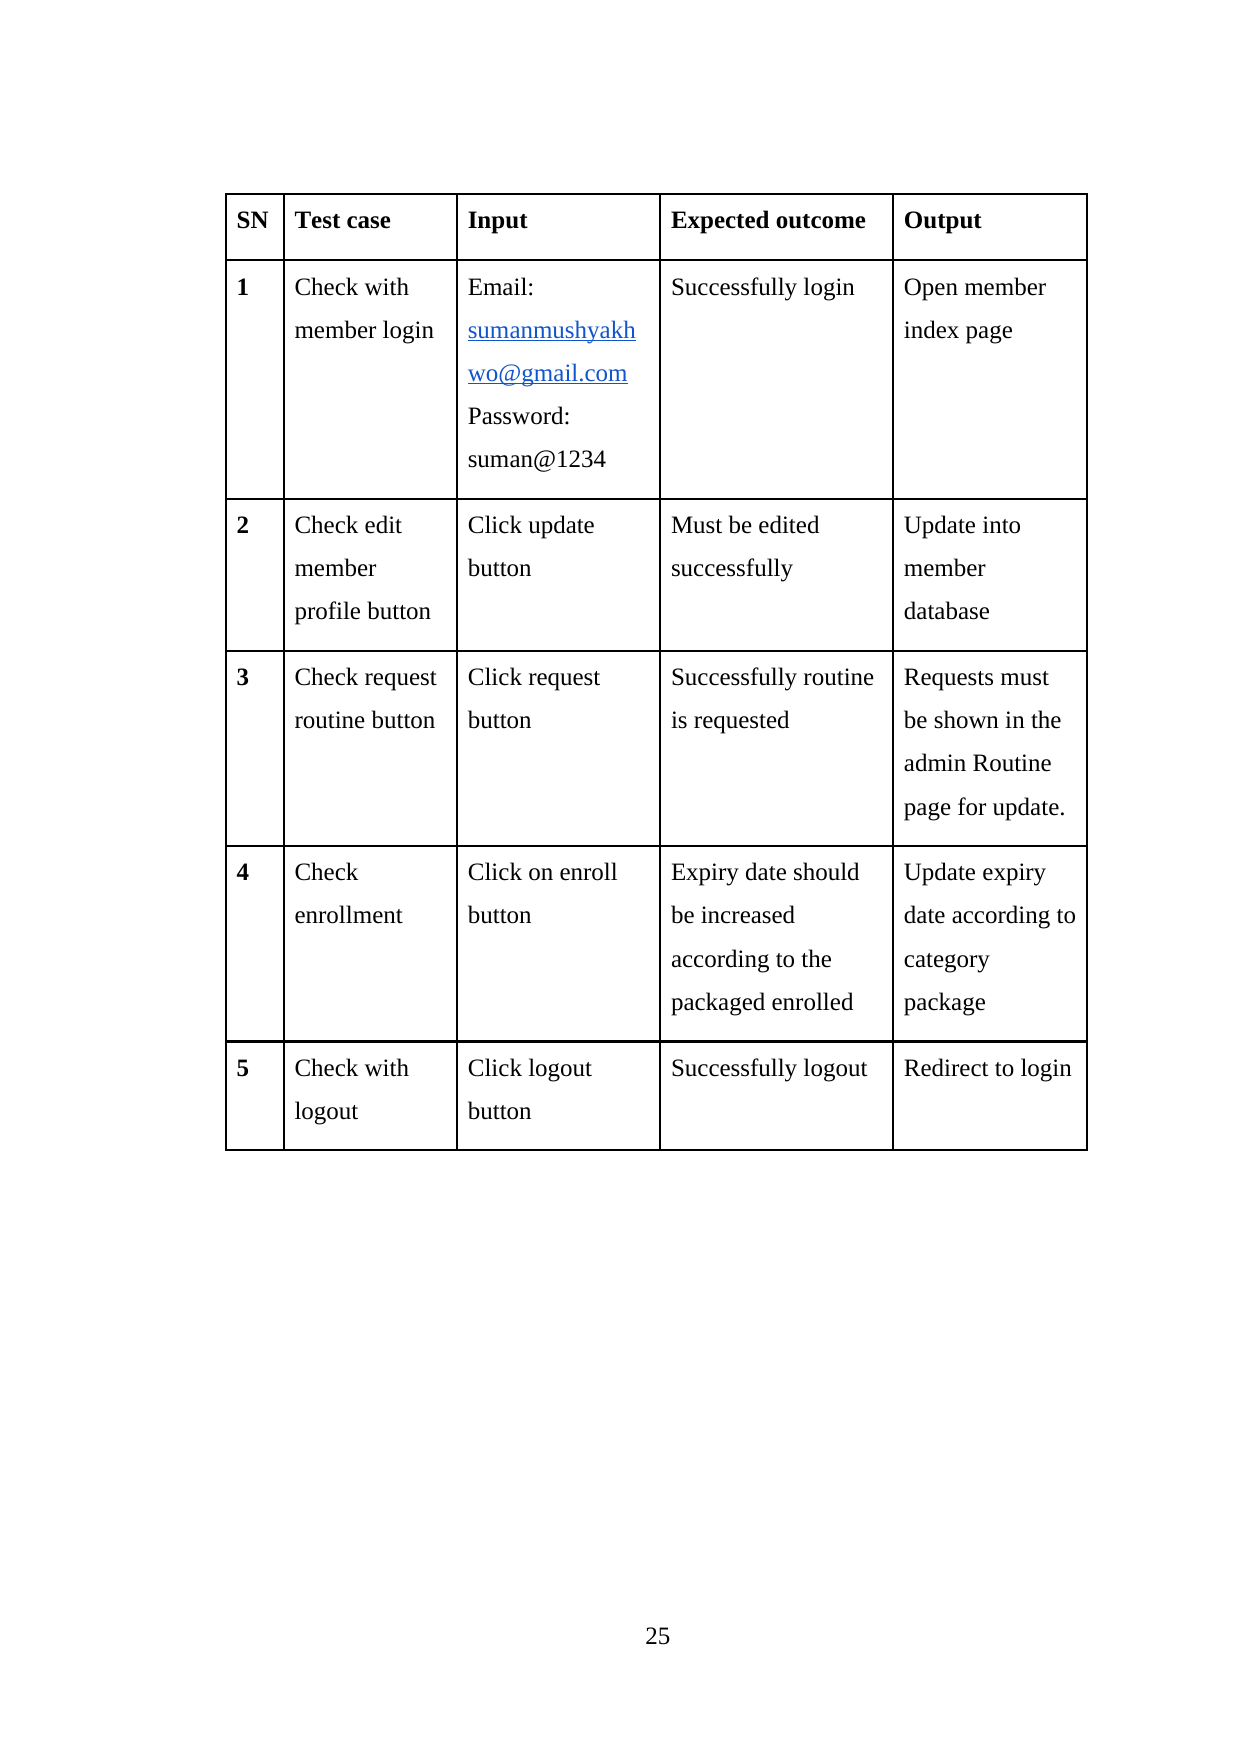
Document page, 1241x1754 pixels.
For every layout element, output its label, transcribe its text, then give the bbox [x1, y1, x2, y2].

table_cell Update into member database [894, 500, 1086, 650]
table_cell Open member index page [894, 261, 1086, 497]
table_cell 3 [227, 652, 283, 845]
table_cell Successfully login [661, 261, 892, 497]
table_cell Check enrollment [285, 847, 456, 1040]
table_header Input [458, 195, 659, 259]
table_cell Email: sumanmushyakhwo@gmail.com Password: suman@1234 [458, 261, 659, 497]
table_cell Check with member login [285, 261, 456, 497]
table_cell Click update button [458, 500, 659, 650]
table_cell Check with logout [285, 1043, 456, 1149]
table_cell Click request button [458, 652, 659, 845]
table_cell Click on enroll button [458, 847, 659, 1040]
table_cell Expiry date should be increased according to the packaged enrolled [661, 847, 892, 1040]
table_cell 5 [227, 1043, 283, 1149]
table_cell Successfully routine is requested [661, 652, 892, 845]
table_header Expected outcome [661, 195, 892, 259]
table_header Test case [285, 195, 456, 259]
table_cell 4 [227, 847, 283, 1040]
table_cell Click logout button [458, 1043, 659, 1149]
table_cell Requests must be shown in the admin Routine page for update. [894, 652, 1086, 845]
table_header SN [227, 195, 283, 259]
table_cell Check request routine button [285, 652, 456, 845]
table_cell 1 [227, 261, 283, 497]
table_cell Check edit member profile button [285, 500, 456, 650]
table_cell 2 [227, 500, 283, 650]
table_cell Redirect to login [894, 1043, 1086, 1149]
table_header Output [894, 195, 1086, 259]
table_cell Successfully logout [661, 1043, 892, 1149]
table_cell Update expiry date according to category package [894, 847, 1086, 1040]
table_cell Must be edited successfully [661, 500, 892, 650]
